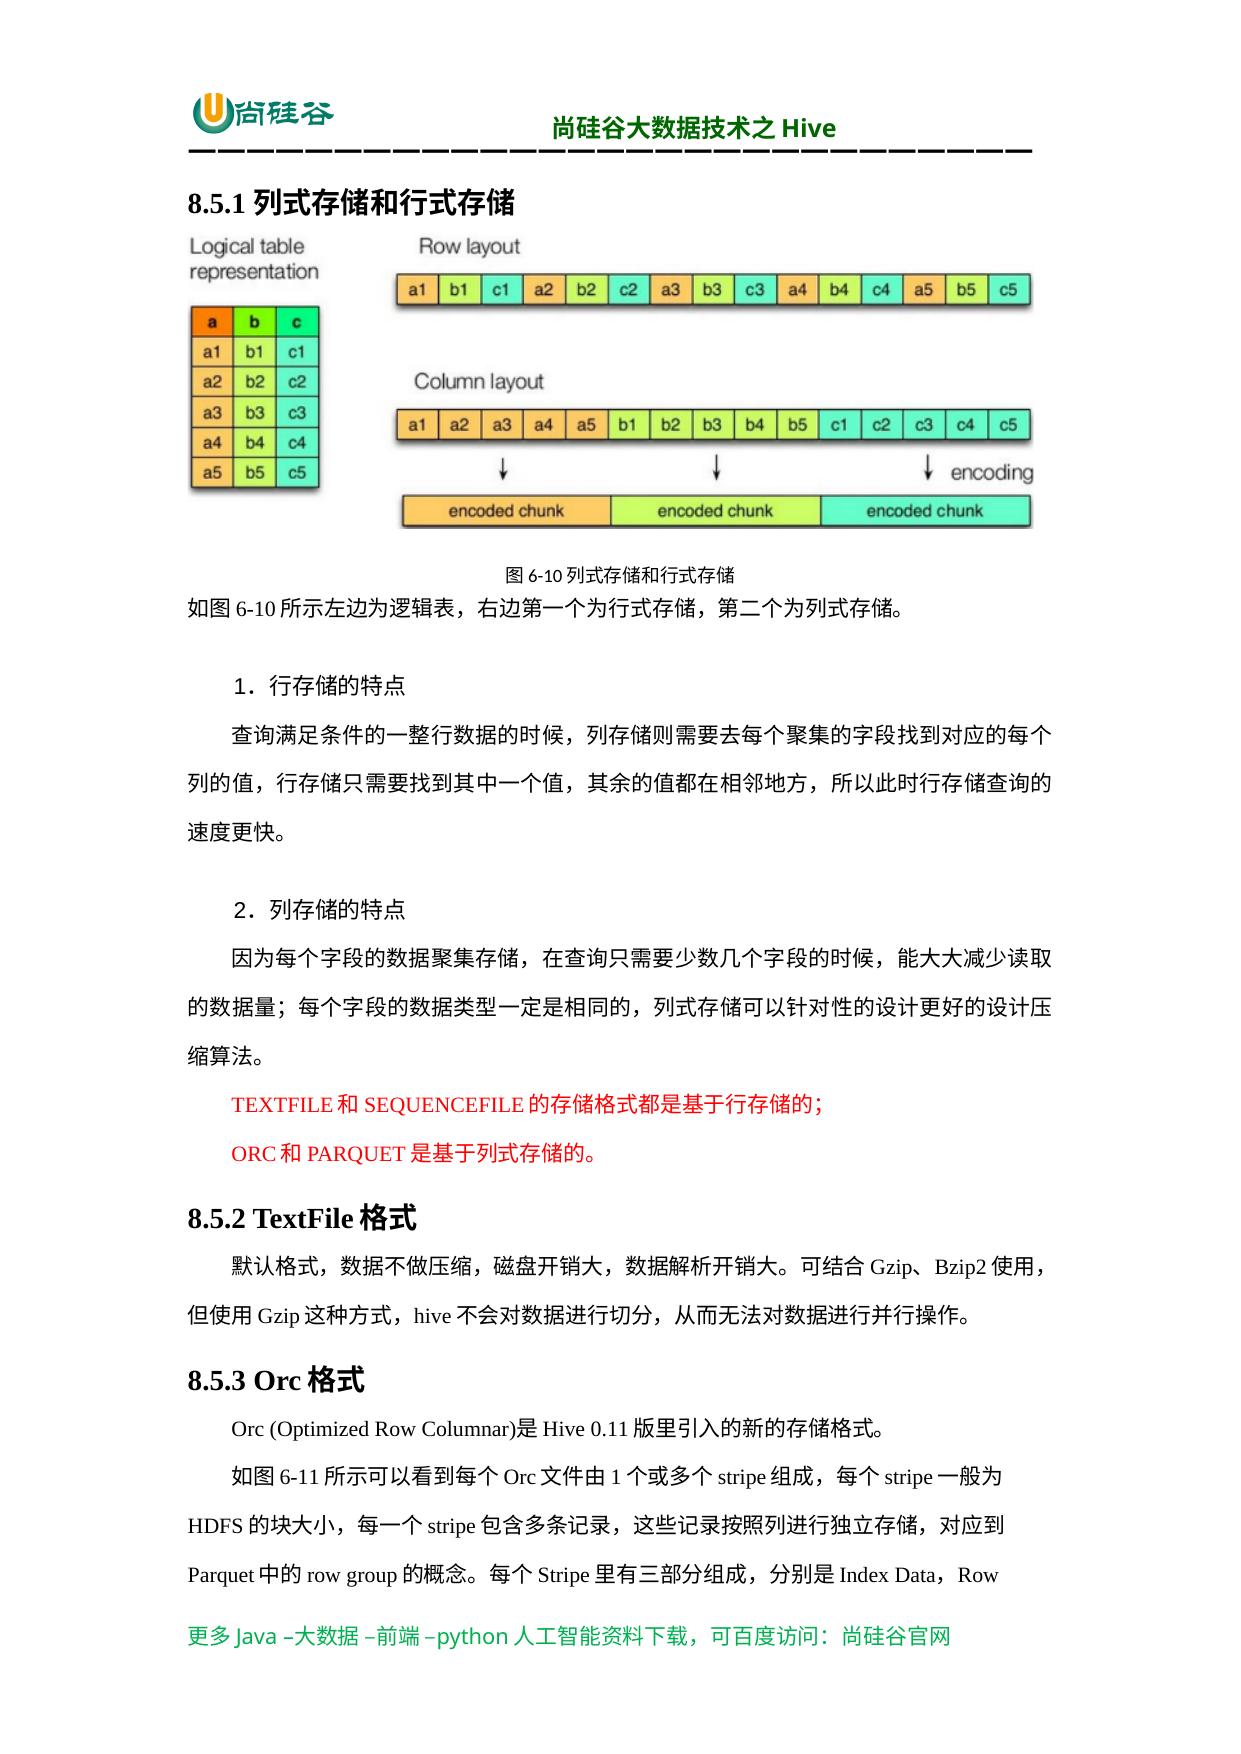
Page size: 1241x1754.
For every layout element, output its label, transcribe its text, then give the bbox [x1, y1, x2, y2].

text 因为每个字段的数据聚集存储，在查询只需要少数几个字段的时候，能大大减少读取的数据量；每个字段的数据类型一定是相同的，列式存储可以针对性的设计更好的设计压缩算法。 [187, 941, 1053, 1071]
text TEXTFILE和SEQUENCEFILE的存储格式都是基于行存储的； [187, 1087, 1053, 1119]
picture [187, 233, 1034, 529]
text 图6-10 列式存储和行式存储 [187, 558, 1053, 591]
text 如图6-10所示左边为逻辑表，右边第一个为行式存储，第二个为列式存储。 [187, 591, 1053, 623]
subtitle 8.5.3 Orc格式 [187, 1346, 1053, 1411]
subtitle 8.5.1 列式存储和行式存储 [187, 168, 1053, 233]
text ORC和PARQUET是基于列式存储的。 [187, 1135, 1053, 1168]
text 1．行存储的特点 [187, 652, 1053, 717]
text 2．列存储的特点 [187, 876, 1053, 941]
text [187, 1459, 1053, 1589]
text Orc (Optimized Row Columnar)是Hive 0.11版里引入的新的存储格式。 [187, 1411, 1053, 1443]
text 默认格式，数据不做压缩，磁盘开销大，数据解析开销大。可结合Gzip、Bzip2使用，但使用Gzip这种方式，hive不会对数据进行切分，从而无法对数据进行并行操作。 [187, 1248, 1053, 1330]
subtitle 8.5.2 TextFile格式 [187, 1183, 1053, 1248]
text 查询满足条件的一整行数据的时候，列存储则需要去每个聚集的字段找到对应的每个列的值，行存储只需要找到其中一个值，其余的值都在相邻地方，所以此时行存储查询的速度更快。 [187, 717, 1053, 847]
picture [187, 88, 338, 138]
